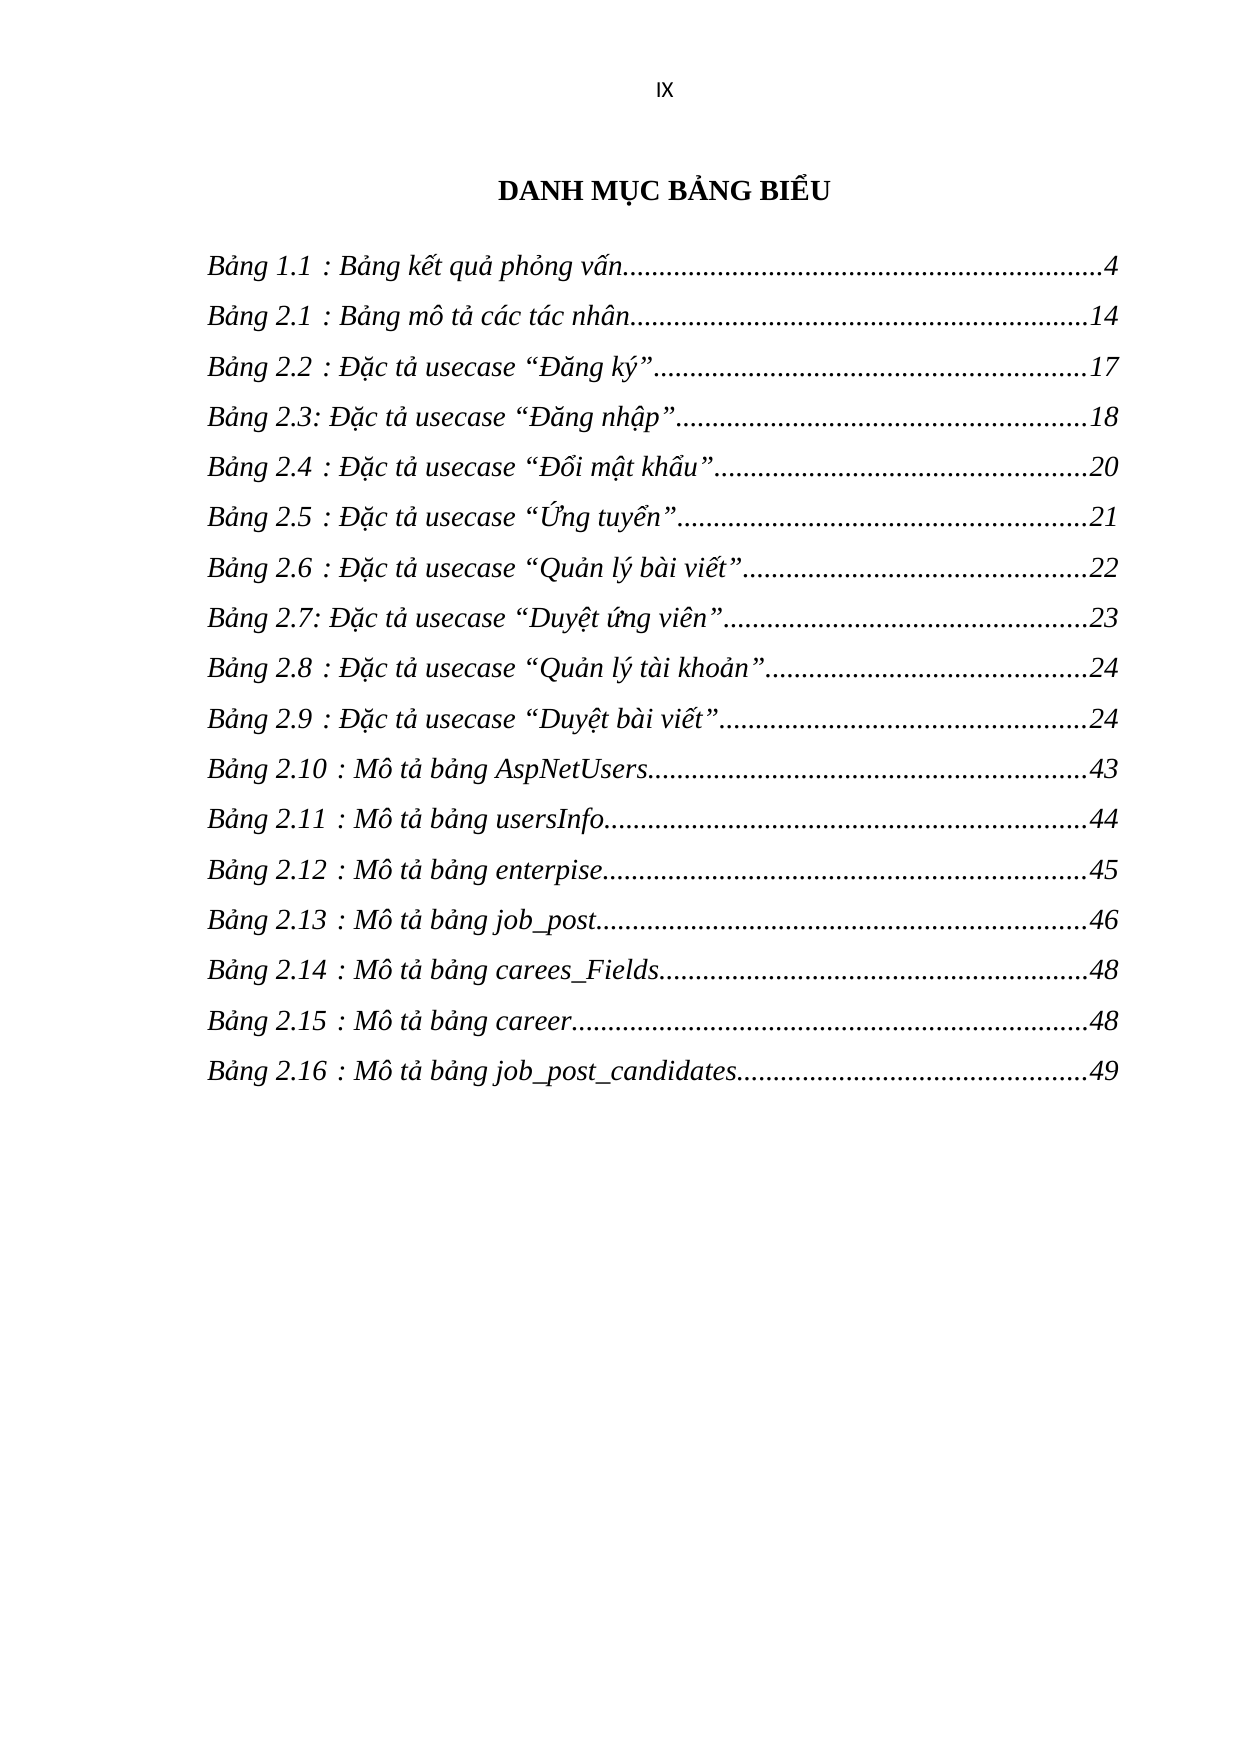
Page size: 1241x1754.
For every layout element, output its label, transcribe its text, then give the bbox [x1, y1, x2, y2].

text Bảng 2.14 : Mô tả bảng carees_Fields 48 [207, 952, 1122, 986]
text Bảng 2.9 : Đặc tả usecase “Duyệt bài viết” 24 [207, 701, 1122, 734]
text Bảng 2.2 : Đặc tả usecase “Đăng ký” 17 [207, 349, 1122, 382]
text Bảng 2.15 : Mô tả bảng career 48 [207, 1003, 1122, 1036]
text Bảng 2.16 : Mô tả bảng job_post_candidates 49 [207, 1053, 1122, 1087]
text Bảng 2.13 : Mô tả bảng job_post 46 [207, 902, 1122, 936]
text Bảng 2.5 : Đặc tả usecase “Ứng tuyển” 21 [207, 499, 1122, 533]
text Bảng 2.3: Đặc tả usecase “Đăng nhập” 18 [207, 399, 1122, 432]
text Bảng 2.6 : Đặc tả usecase “Quản lý bài viết” 22 [207, 550, 1122, 583]
text Bảng 2.12 : Mô tả bảng enterpise 45 [207, 852, 1122, 885]
subtitle DANH MỤC BẢNG BIỂU [207, 173, 1122, 206]
text Bảng 1.1 : Bảng kết quả phỏng vấn 4 [207, 248, 1122, 282]
text Bảng 2.11 : Mô tả bảng usersInfo 44 [207, 801, 1122, 835]
text Bảng 2.7: Đặc tả usecase “Duyệt ứng viên” 23 [207, 600, 1122, 634]
text Bảng 2.8 : Đặc tả usecase “Quản lý tài khoản” 24 [207, 651, 1122, 684]
text Bảng 2.1 : Bảng mô tả các tác nhân 14 [207, 298, 1122, 332]
text Bảng 2.4 : Đặc tả usecase “Đổi mật khẩu” 20 [207, 449, 1122, 483]
text Bảng 2.10 : Mô tả bảng AspNetUsers 43 [207, 751, 1122, 785]
